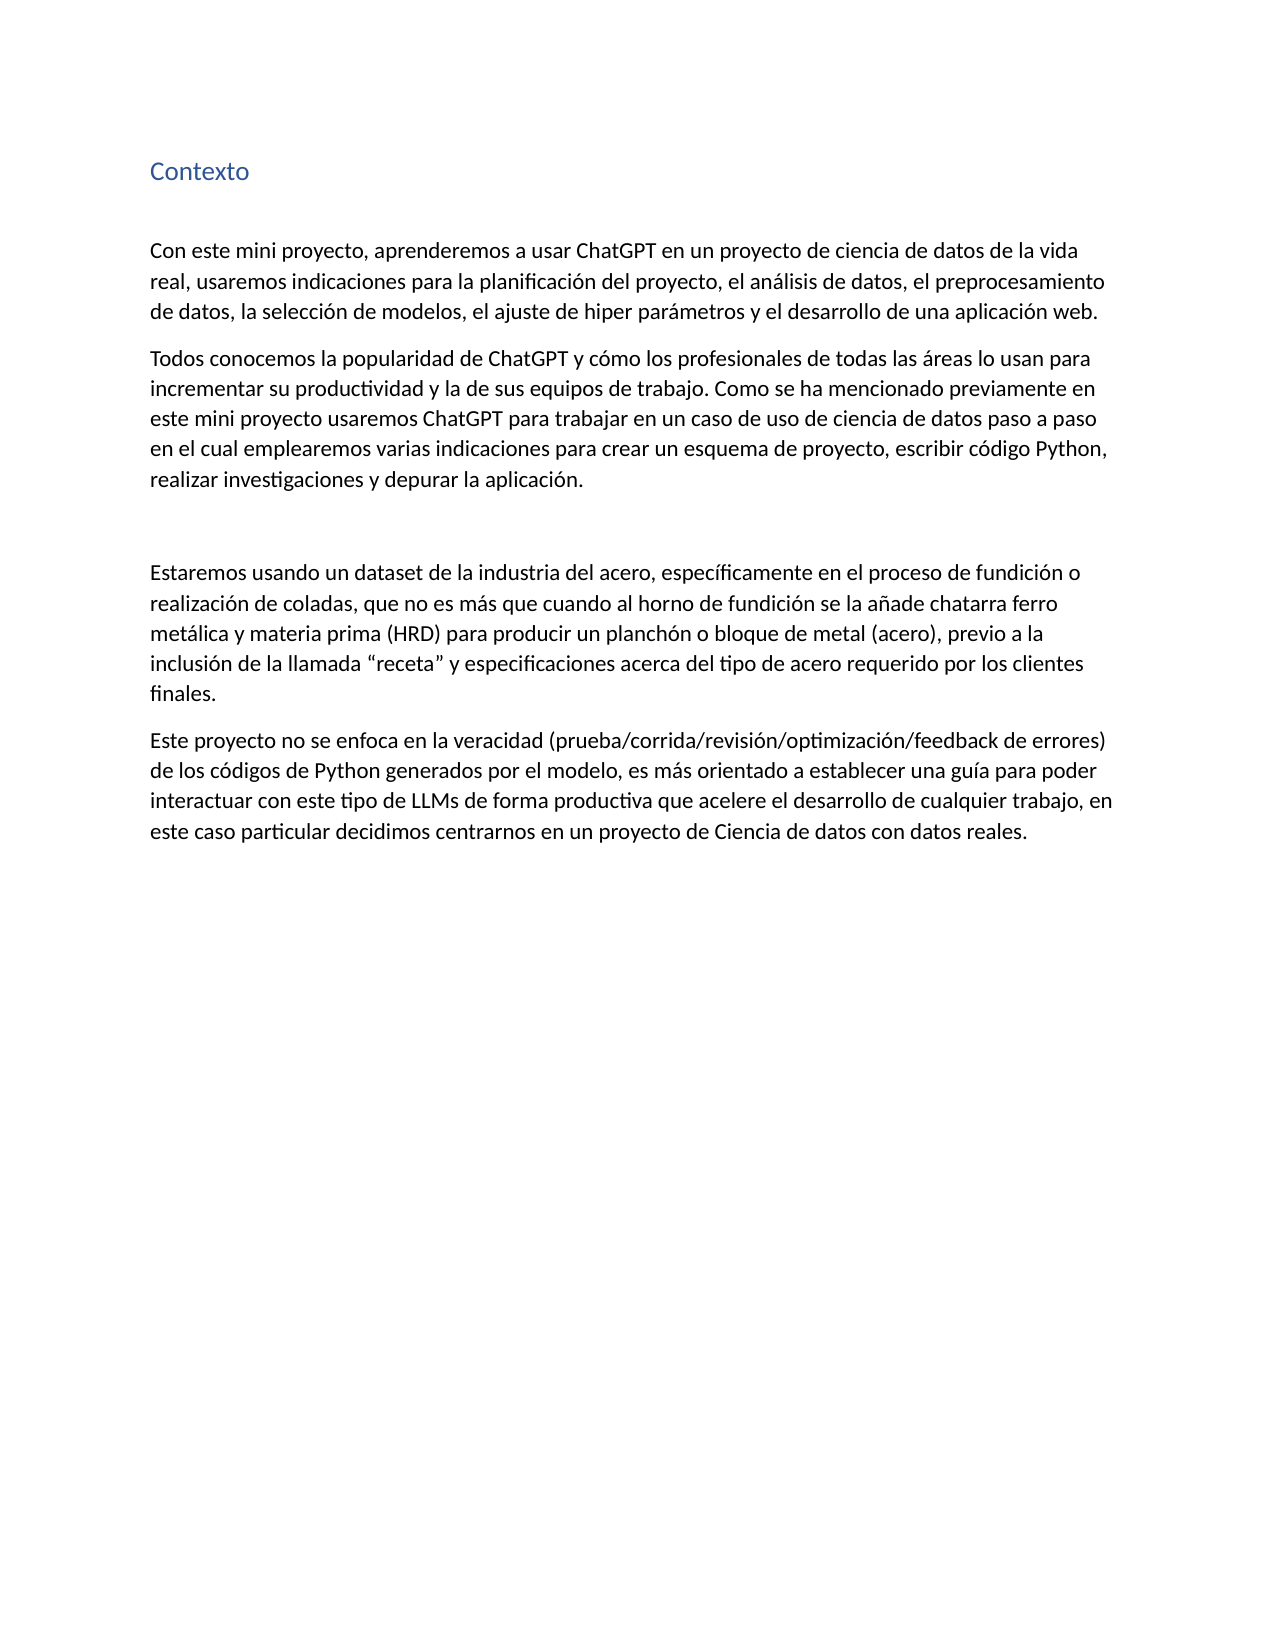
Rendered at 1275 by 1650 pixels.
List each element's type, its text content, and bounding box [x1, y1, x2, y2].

text Todos conocemos la popularidad de ChatGPT y cómo los profesionales de todas las áreas lo usan para incrementar su productividad y la de sus equipos de trabajo. Como se ha mencionado previamente en este mini proyecto usaremos ChatGPT para trabajar en un caso de uso de ciencia de datos paso a paso en el cual emplearemos varias indicaciones para crear un esquema de proyecto, escribir código Python, realizar investigaciones y depurar la aplicación. [150, 344, 1125, 493]
text Estaremos usando un dataset de la industria del acero, específicamente en el proceso de fundición o realización de coladas, que no es más que cuando al horno de fundición se la añade chatarra ferro metálica y materia prima (HRD) para producir un planchón o bloque de metal (acero), previo a la inclusión de la llamada “receta” y especificaciones acerca del tipo de acero requerido por los clientes finales. [150, 558, 1125, 707]
text Con este mini proyecto, aprenderemos a usar ChatGPT en un proyecto de ciencia de datos de la vida real, usaremos indicaciones para la planificación del proyecto, el análisis de datos, el preprocesamiento de datos, la selección de modelos, el ajuste de hiper parámetros y el desarrollo de una aplicación web. [150, 237, 1125, 325]
text Este proyecto no se enfoca en la veracidad (prueba/corrida/revisión/optimización/feedback de errores) de los códigos de Python generados por el modelo, es más orientado a establecer una guía para poder interactuar con este tipo de LLMs de forma productiva que acelere el desarrollo de cualquier trabajo, en este caso particular decidimos centrarnos en un proyecto de Ciencia de datos con datos reales. [150, 726, 1125, 845]
subtitle Contexto [150, 154, 1125, 187]
